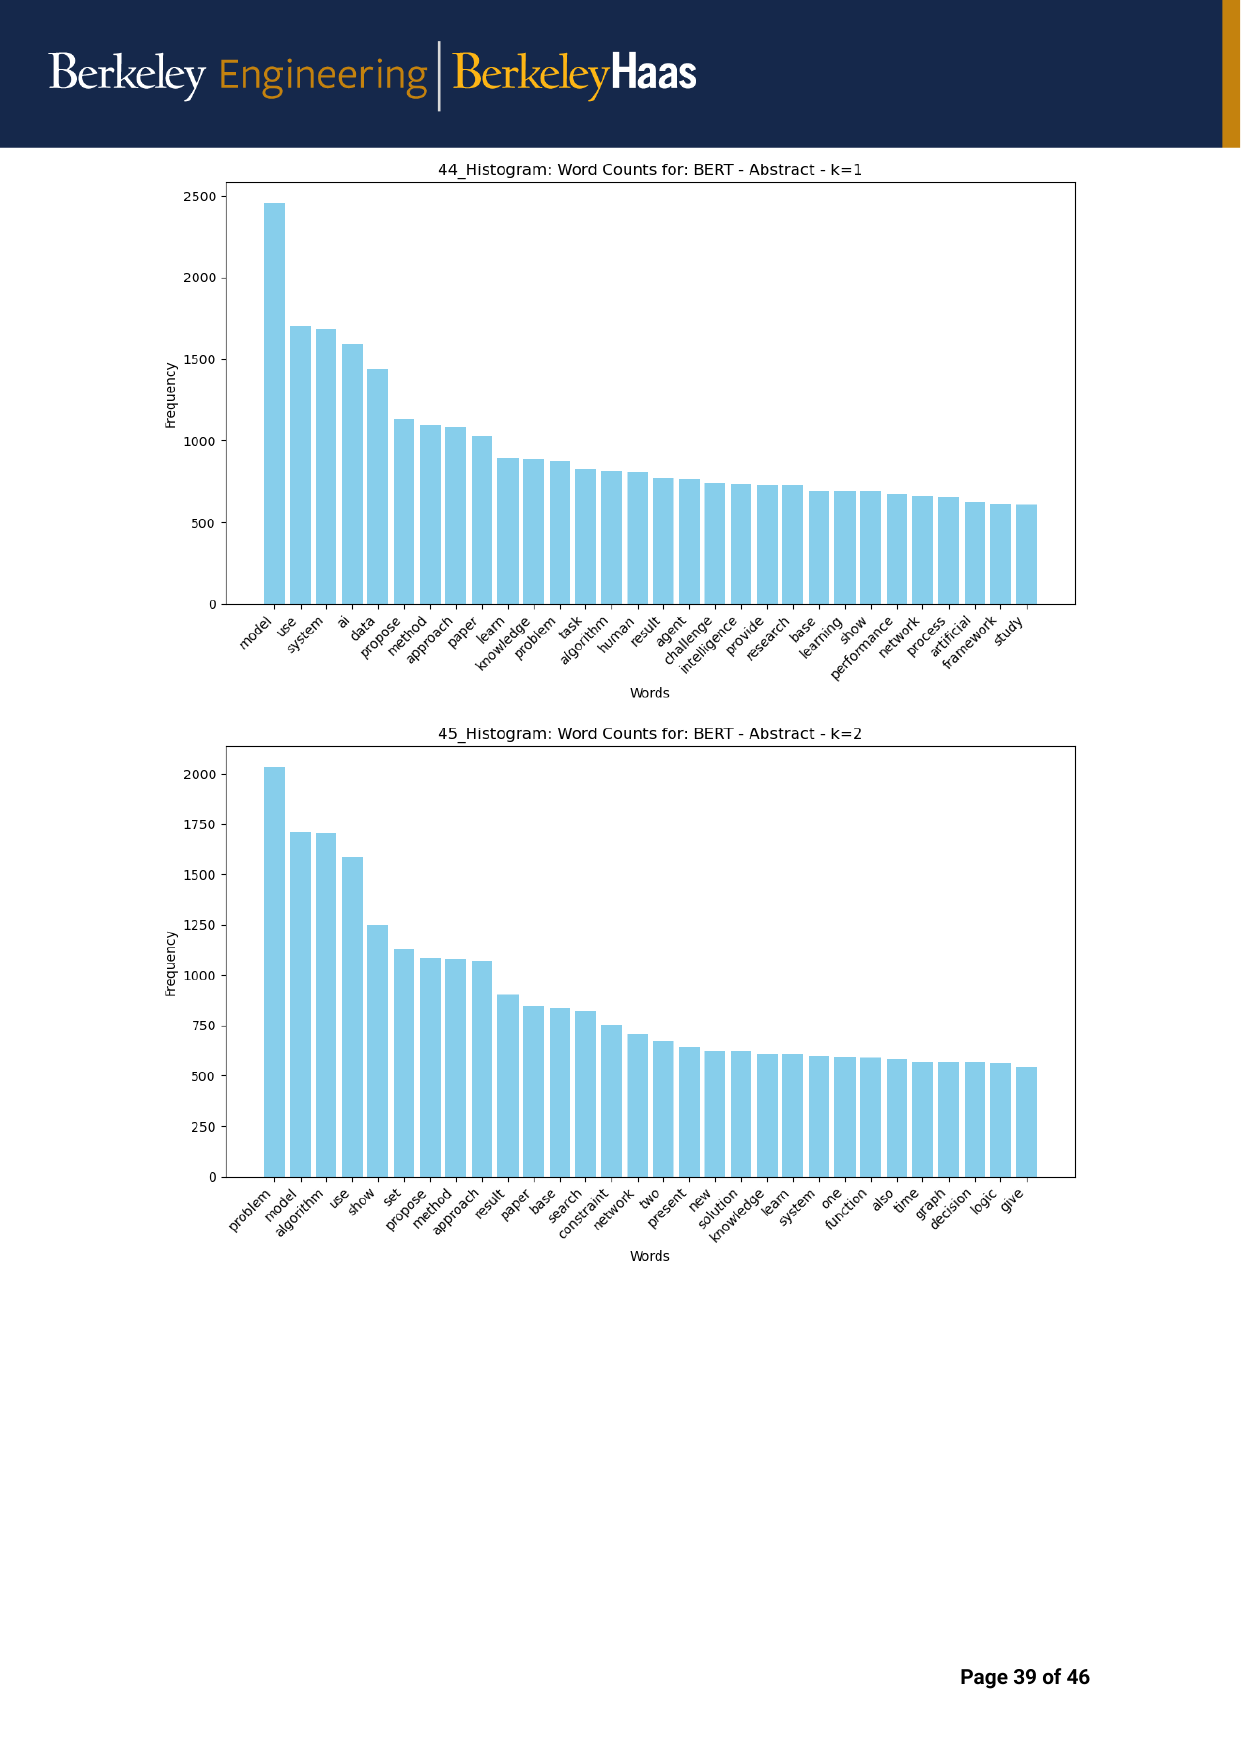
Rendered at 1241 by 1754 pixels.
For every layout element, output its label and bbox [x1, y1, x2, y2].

picture [0, 0, 1241, 148]
picture [150, 150, 1089, 1277]
